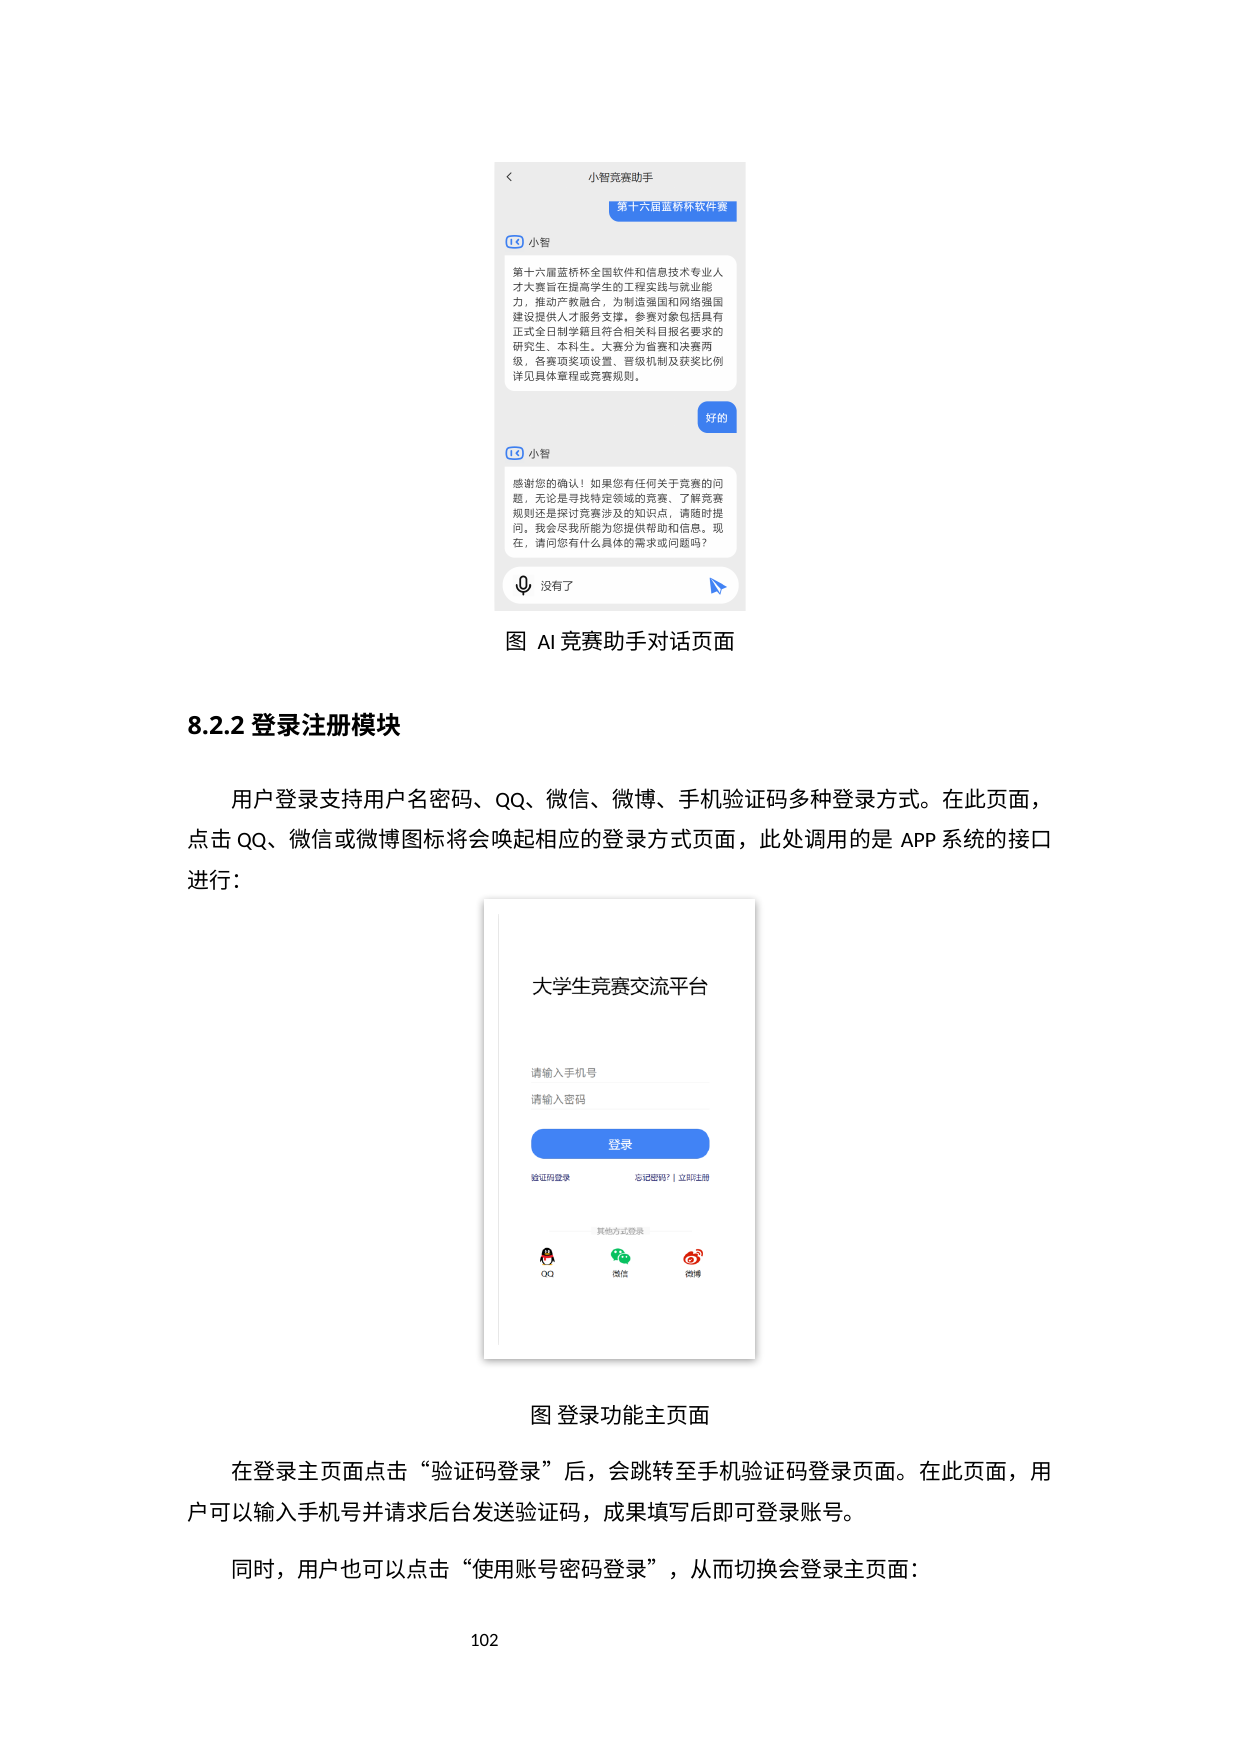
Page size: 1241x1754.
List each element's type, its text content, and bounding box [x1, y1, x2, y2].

picture [494, 162, 746, 611]
subtitle 8.2.2 登录注册模块 [187, 691, 1053, 756]
picture [498, 914, 741, 1345]
text 在登录主页面点击“验证码登录”后，会跳转至手机验证码登录页面。在此页面，用户可以输入手机号并请求后台发送验证码，成果填写后即可登录账号。 [187, 1454, 1053, 1527]
text 用户登录支持用户名密码、QQ、微信、微博、手机验证码多种登录方式。在此页面，点击QQ、微信或微博图标将会唤起相应的登录方式页面，此处调用的是APP系统的接口进行： [187, 781, 1053, 895]
text 同时，用户也可以点击“使用账号密码登录”，从而切换会登录主页面： [187, 1551, 1053, 1584]
text 图 AI竞赛助手对话页面 [187, 624, 1053, 656]
text 图 登录功能主页面 [187, 1397, 1053, 1430]
